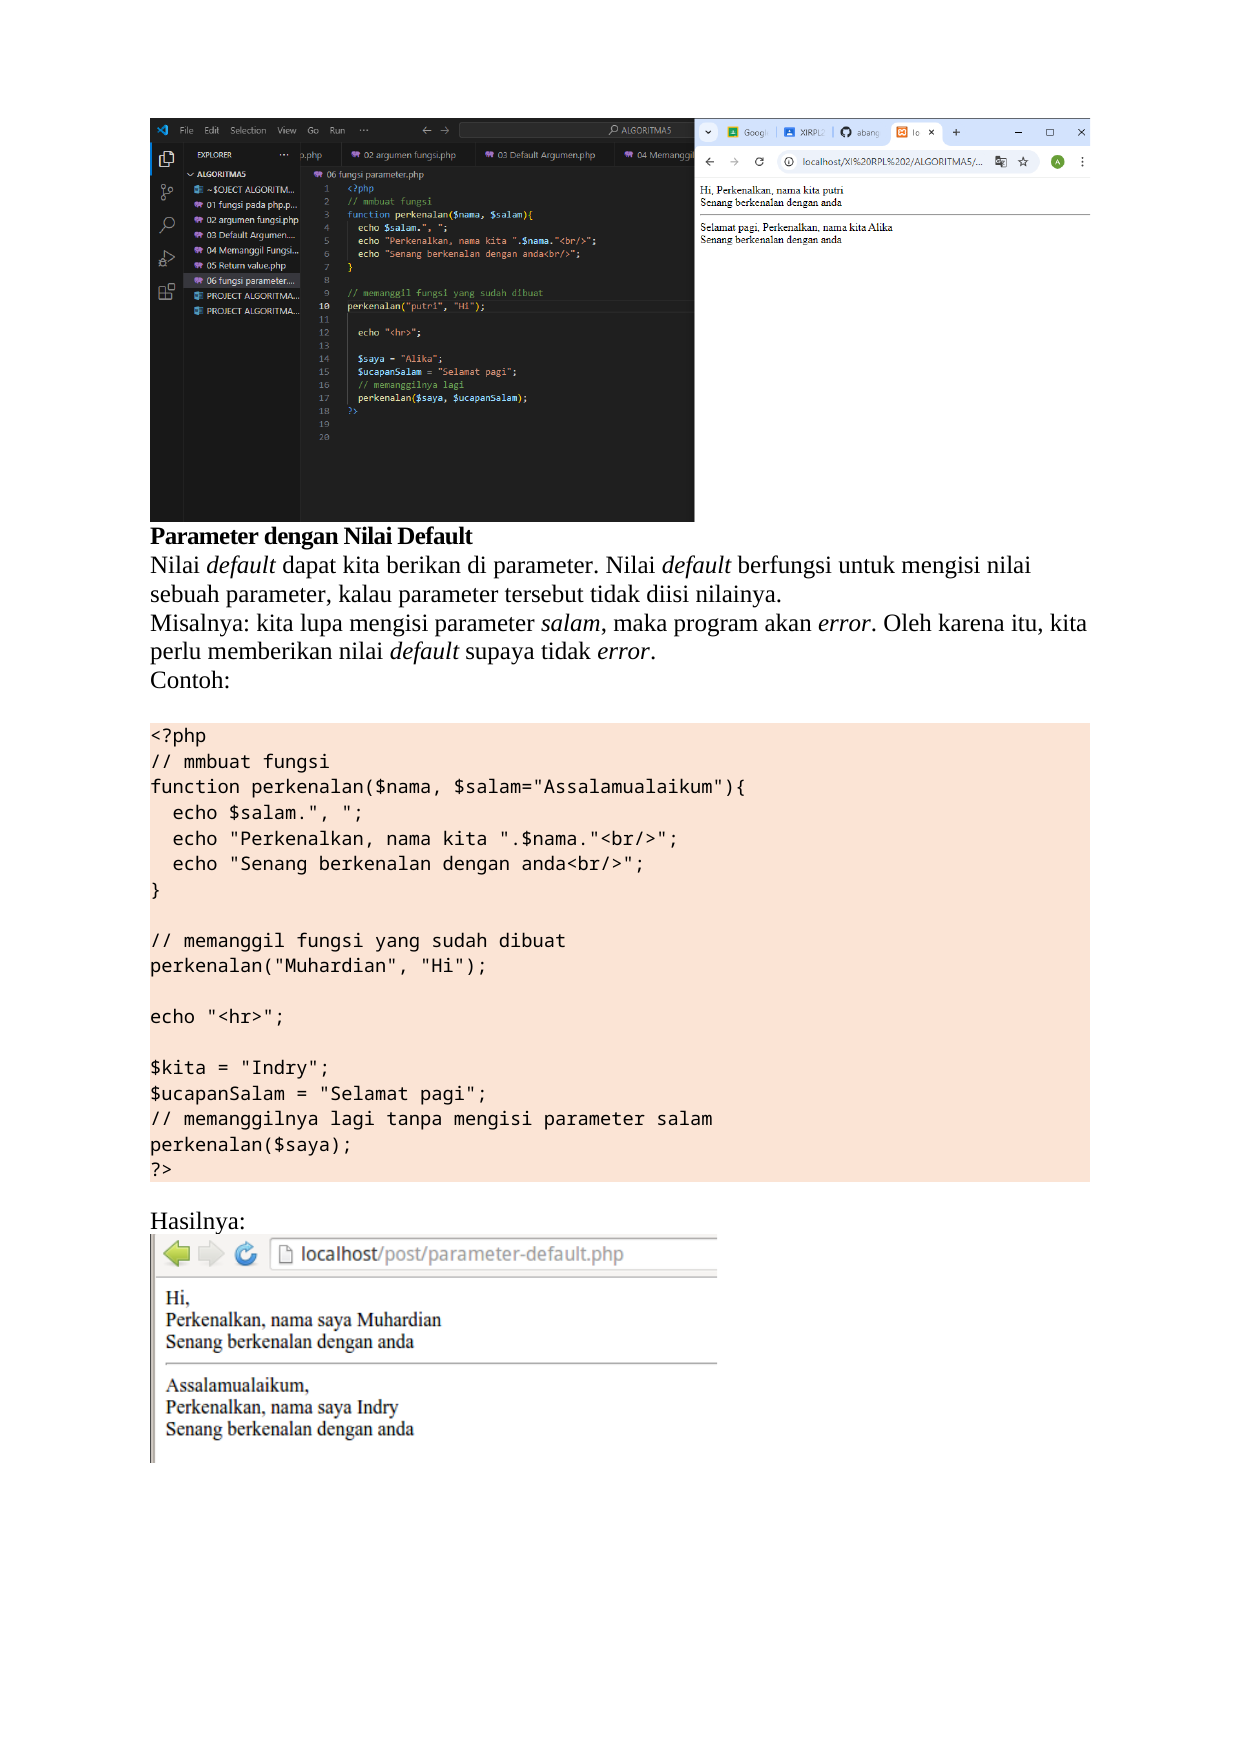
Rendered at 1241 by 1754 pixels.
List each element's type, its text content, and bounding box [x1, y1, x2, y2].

picture [150, 118, 1091, 522]
picture [150, 1234, 718, 1463]
text Nilai default dapat kita berikan di parameter. Nilai default berfungsi untuk mengisi nilai sebuah parameter, kalau parameter tersebut tidak diisi nilainya. [150, 550, 1090, 608]
text echo "Perkenalkan, nama kita ".$nama."<br/>"; [150, 825, 1090, 850]
text $kita = "Indry"; [150, 1054, 1090, 1080]
text echo "Senang berkenalan dengan anda<br/>"; [150, 850, 1090, 876]
text // memanggilnya lagi tanpa mengisi parameter salam [150, 1106, 1090, 1131]
text // memanggil fungsi yang sudah dibuat [150, 927, 1090, 952]
text // mmbuat fungsi [150, 748, 1090, 774]
text echo "<hr>"; [150, 1003, 1090, 1029]
text perkenalan("Muhardian", "Hi"); [150, 952, 1090, 978]
text } [150, 876, 1090, 901]
text echo $salam.", "; [150, 799, 1090, 825]
text Misalnya: kita lupa mengisi parameter salam, maka program akan error. Oleh karena itu, kita perlu memberikan nilai default supaya tidak error. [150, 608, 1090, 665]
text Parameter dengan Nilai Default [150, 522, 1090, 550]
text Hasilnya: [150, 1206, 1090, 1234]
text Contoh: [150, 665, 1090, 694]
text ?> [150, 1157, 1090, 1182]
text function perkenalan($nama, $salam="Assalamualaikum"){ [150, 774, 1090, 799]
text $ucapanSalam = "Selamat pagi"; [150, 1080, 1090, 1106]
text <?php [150, 723, 1090, 748]
text perkenalan($saya); [150, 1131, 1090, 1157]
